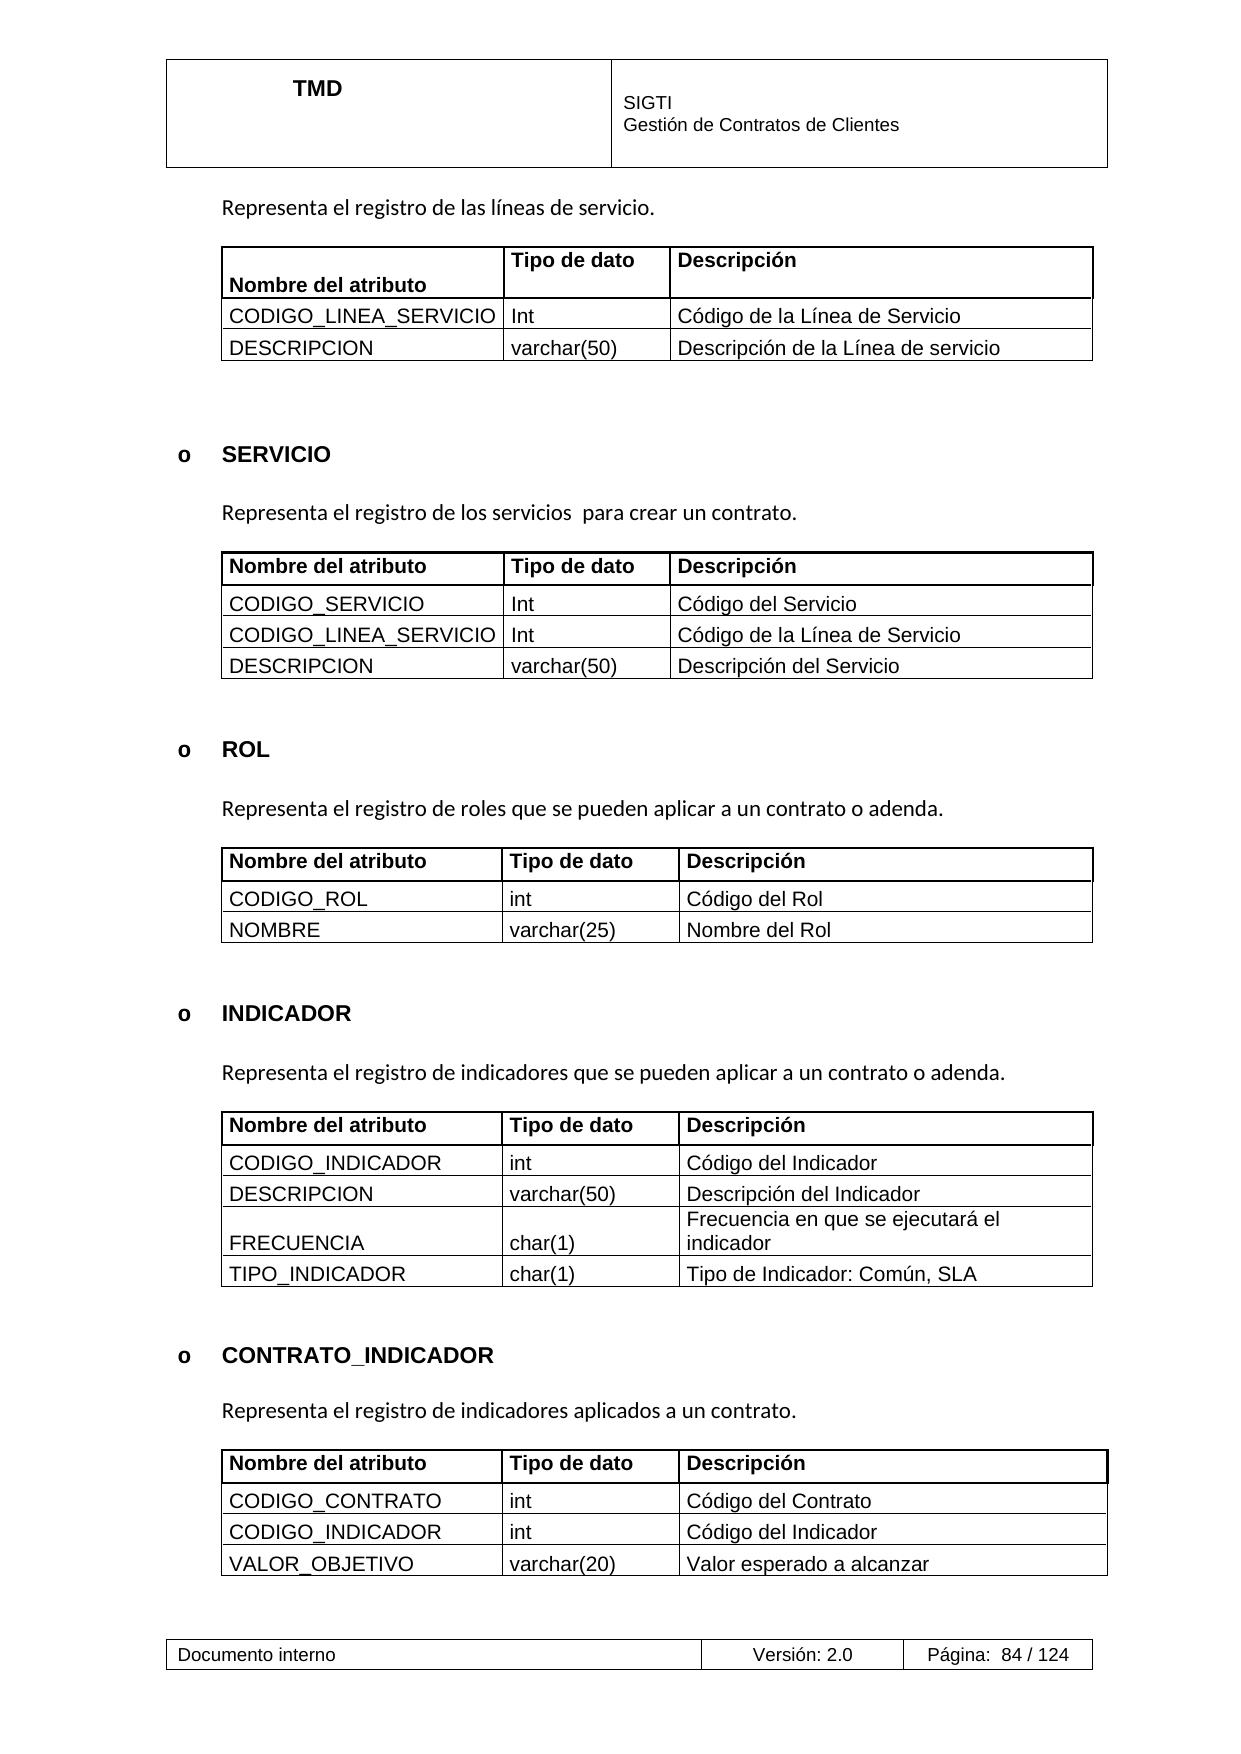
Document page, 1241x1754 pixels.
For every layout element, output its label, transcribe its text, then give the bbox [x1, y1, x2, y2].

table_header Descripción [671, 248, 1092, 297]
table_cell Código de la Línea de Servicio [671, 615, 1092, 647]
table_cell Código del Rol [680, 880, 1092, 911]
list INDICADOR [177, 1000, 1092, 1028]
table_cell CODIGO_ROL [222, 882, 502, 911]
list CONTRATO_INDICADOR [177, 1342, 1092, 1371]
text Representa el registro de las líneas de servicio. [222, 193, 1092, 221]
table_header Nombre del atributo [223, 1451, 501, 1482]
table_cell varchar(25) [503, 912, 679, 942]
table_cell varchar(50) [504, 648, 670, 678]
table_header Tipo de dato [505, 554, 669, 584]
table_cell DESCRIPCION [222, 647, 503, 678]
table_header Descripción [680, 849, 1092, 879]
text Representa el registro de indicadores aplicados a un contrato. [222, 1396, 1092, 1424]
table_header Descripción [671, 554, 1092, 584]
table_cell CODIGO_LINEA_SERVICIO [222, 615, 503, 647]
table_header Descripción [680, 1451, 1106, 1482]
table_cell Código del Indicador [680, 1513, 1107, 1544]
table_cell FRECUENCIA [222, 1206, 502, 1255]
table_cell Descripción del Indicador [680, 1175, 1092, 1206]
table_header Nombre del atributo [223, 1113, 501, 1143]
table_header Tipo de dato [505, 248, 669, 297]
table_cell varchar(50) [504, 329, 670, 359]
table_cell NOMBRE [222, 911, 502, 942]
list ROL [177, 736, 1092, 764]
table_header Tipo de dato [503, 849, 678, 879]
table_cell char(1) [503, 1256, 679, 1286]
table_cell int [503, 882, 679, 911]
table_header Nombre del atributo [223, 248, 503, 297]
table_cell Código del Servicio [671, 584, 1092, 615]
table_cell Código del Indicador [680, 1144, 1092, 1175]
table_cell Int [504, 586, 670, 615]
table_cell int [503, 1484, 679, 1513]
table_cell Int [504, 299, 670, 328]
text Representa el registro de roles que se pueden aplicar a un contrato o adenda. [222, 794, 1092, 822]
table_cell TIPO_INDICADOR [222, 1255, 502, 1286]
table_cell char(1) [503, 1207, 679, 1255]
table_header Nombre del atributo [223, 554, 503, 584]
table_cell Int [504, 616, 670, 647]
table_cell Valor esperado a alcanzar [680, 1544, 1107, 1575]
table_cell Código de la Línea de Servicio [671, 297, 1092, 328]
table_cell Descripción de la Línea de servicio [671, 328, 1092, 359]
table_cell varchar(50) [503, 1176, 679, 1206]
table_header Descripción [680, 1113, 1092, 1143]
table_cell VALOR_OBJETIVO [222, 1544, 502, 1575]
table_cell Código del Contrato [680, 1484, 1107, 1513]
table_cell CODIGO_CONTRATO [222, 1484, 502, 1513]
table_cell Tipo de Indicador: Común, SLA [680, 1255, 1092, 1286]
table_cell CODIGO_INDICADOR [222, 1513, 502, 1544]
table_header Nombre del atributo [223, 849, 501, 879]
text Representa el registro de los servicios para crear un contrato. [222, 498, 1092, 526]
table_cell Descripción del Servicio [671, 647, 1092, 678]
table_cell CODIGO_SERVICIO [222, 586, 503, 615]
table_cell varchar(20) [503, 1545, 679, 1575]
table_header Tipo de dato [503, 1451, 678, 1482]
list SERVICIO [177, 441, 1092, 469]
table_cell int [503, 1146, 679, 1175]
table_cell Nombre del Rol [680, 911, 1092, 942]
table_cell int [503, 1514, 679, 1544]
table_cell CODIGO_INDICADOR [222, 1146, 502, 1175]
table_cell DESCRIPCION [222, 328, 503, 359]
table_header Tipo de dato [503, 1113, 678, 1143]
table_cell Frecuencia en que se ejecutará el indicador [680, 1206, 1092, 1255]
text Representa el registro de indicadores que se pueden aplicar a un contrato o adenda. [222, 1058, 1092, 1086]
table_cell DESCRIPCION [222, 1175, 502, 1206]
table_cell CODIGO_LINEA_SERVICIO [222, 299, 503, 328]
